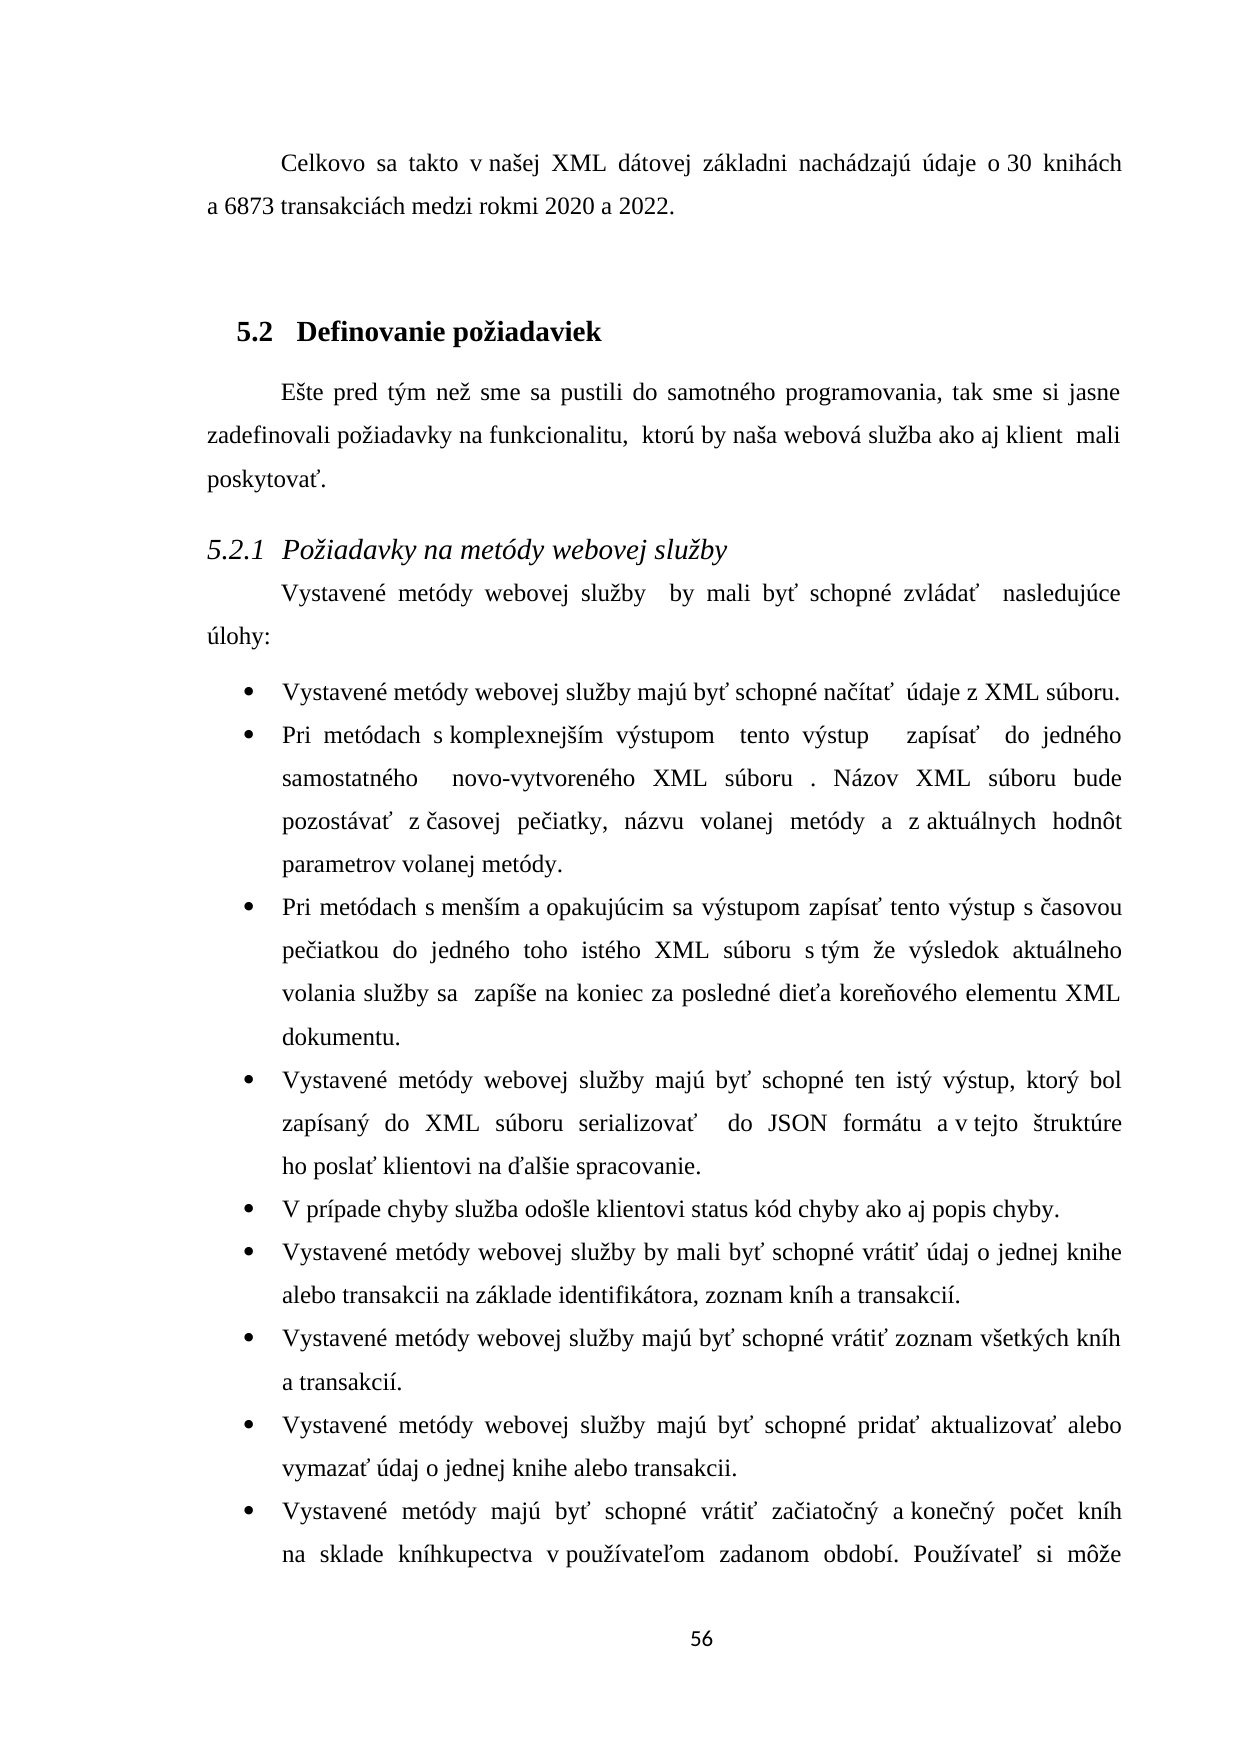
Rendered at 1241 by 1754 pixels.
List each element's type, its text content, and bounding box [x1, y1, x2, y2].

list Vystavené metódy webovej služby by mali byť schopné vrátiť údaj o jednej knihe alebo transakcii na základe identifikátora, zoznam kníh a transakcií. [244, 1237, 1122, 1309]
list Vystavené metódy webovej služby majú byť schopné pridať aktualizovať alebo vymazať údaj o jednej knihe alebo transakcii. [244, 1410, 1122, 1482]
text Ešte pred tým než sme sa pustili do samotného programovania, tak sme si jasne zadefinovali požiadavky na funkcionalitu, ktorú by naša webová služba ako aj klient mali poskytovať. [207, 377, 1122, 492]
text Vystavené metódy webovej služby by mali byť schopné zvládať nasledujúce úlohy: [207, 578, 1122, 650]
list Vystavené metódy webovej služby majú byť schopné načítať údaje z XML súboru. [244, 677, 1122, 705]
subtitle Definovanie požiadaviek [236, 314, 1122, 348]
list Pri metódach s komplexnejším výstupom tento výstup zapísať do jedného samostatného novo-vytvoreného XML súboru . Názov XML súboru bude pozostávať z časovej pečiatky, názvu volanej metódy a z aktuálnych hodnôt parametrov volanej metódy. [244, 720, 1122, 878]
list V prípade chyby služba odošle klientovi status kód chyby ako aj popis chyby. [244, 1194, 1122, 1223]
list Pri metódach s menším a opakujúcim sa výstupom zapísať tento výstup s časovou pečiatkou do jedného toho istého XML súboru s tým že výsledok aktuálneho volania služby sa zapíše na koniec za posledné dieťa koreňového elementu XML dokumentu. [244, 892, 1122, 1050]
list Vystavené metódy webovej služby majú byť schopné vrátiť zoznam všetkých kníh a transakcií. [244, 1323, 1122, 1395]
text Celkovo sa takto v našej XML dátovej základni nachádzajú údaje o 30 knihách a 6873 transakciách medzi rokmi 2020 a 2022. [207, 148, 1122, 219]
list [244, 1496, 1122, 1568]
subtitle Požiadavky na metódy webovej služby [207, 532, 1122, 565]
list Vystavené metódy webovej služby majú byť schopné ten istý výstup, ktorý bol zapísaný do XML súboru serializovať do JSON formátu a v tejto štruktúre ho poslať klientovi na ďalšie spracovanie. [244, 1065, 1122, 1180]
